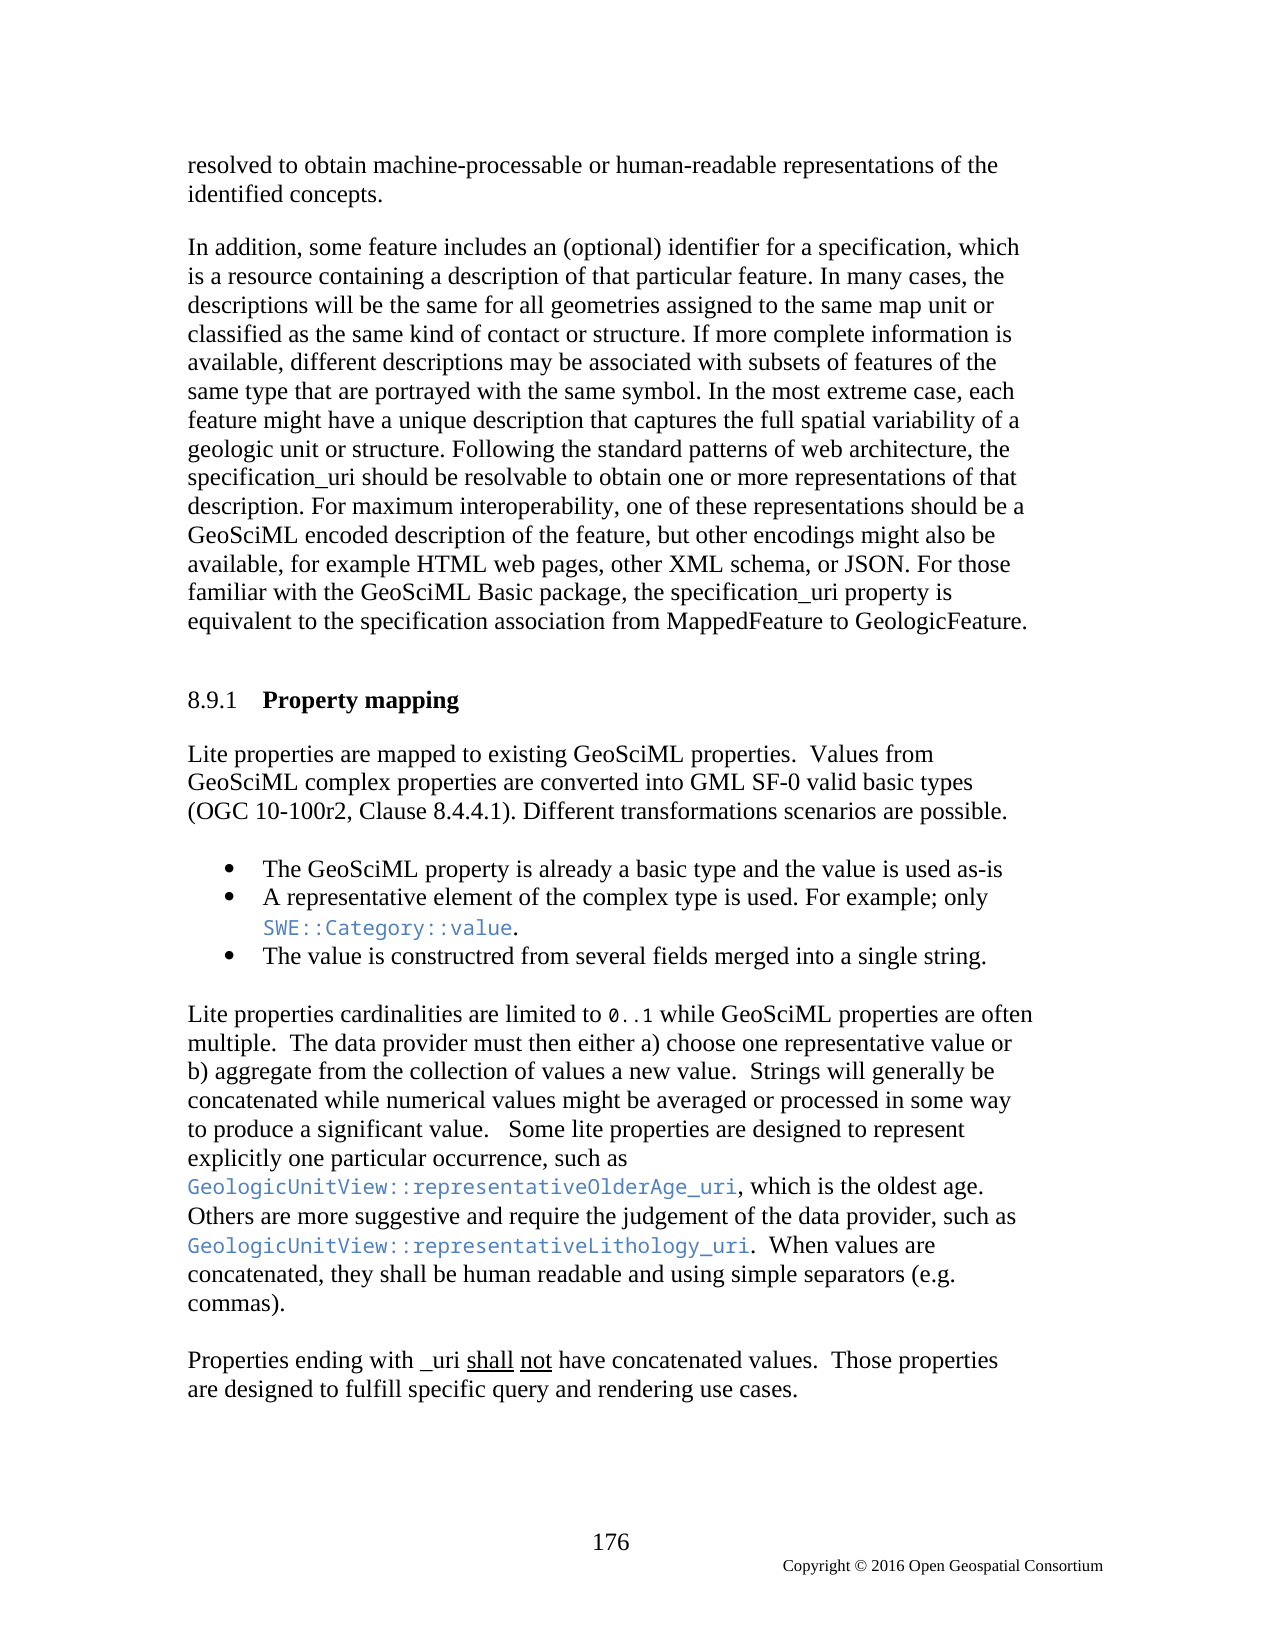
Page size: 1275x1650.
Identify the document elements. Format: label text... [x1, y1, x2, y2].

subtitle Property mapping [187, 685, 1034, 714]
list The GeoSciML property is already a basic type and the value is used as-is [225, 854, 1034, 882]
text Properties ending with _uri shall not have concatenated values. Those properties are designed to fulfill specific query and rendering use cases. [187, 1345, 1034, 1403]
list The value is constructred from several fields merged into a single string. [225, 941, 1034, 970]
text Lite properties are mapped to existing GeoSciML properties. Values from GeoSciML complex properties are converted into GML SF-0 valid basic types (OGC 10-100r2, Clause 8.4.4.1). Different transformations scenarios are possible. [187, 739, 1034, 825]
list A representative element of the complex type is used. For example; only SWE::Category::value. [225, 882, 1034, 941]
text Lite properties cardinalities are limited to 0..1 while GeoSciML properties are often multiple. The data provider must then either a) choose one representative value or b) aggregate from the collection of values a new value. Strings will generally be concatenated while numerical values might be averaged or processed in some way to produce a significant value. Some lite properties are designed to represent explicitly one particular occurrence, such as GeologicUnitView::representativeOlderAge_uri, which is the oldest age. Others are more suggestive and require the judgement of the data provider, such as GeologicUnitView::representativeLithology_uri. When values are concatenated, they shall be human readable and using simple separators (e.g. commas). [187, 999, 1034, 1317]
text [187, 150, 1034, 207]
text In addition, some feature includes an (optional) identifier for a specification, which is a resource containing a description of that particular feature. In many cases, the descriptions will be the same for all geometries assigned to the same map unit or classified as the same kind of contact or structure. If more complete information is available, different descriptions may be associated with subsets of features of the same type that are portrayed with the same symbol. In the most extreme case, each feature might have a unique description that captures the full spatial variability of a geologic unit or structure. Following the standard patterns of web architecture, the specification_uri should be resolvable to obtain one or more representations of that description. For maximum interoperability, one of these representations should be a GeoSciML encoded description of the feature, but other encodings might also be available, for example HTML web pages, other XML schema, or JSON. For those familiar with the GeoSciML Basic package, the specification_uri property is equivalent to the specification association from MappedFeature to GeologicFeature. [187, 232, 1034, 635]
